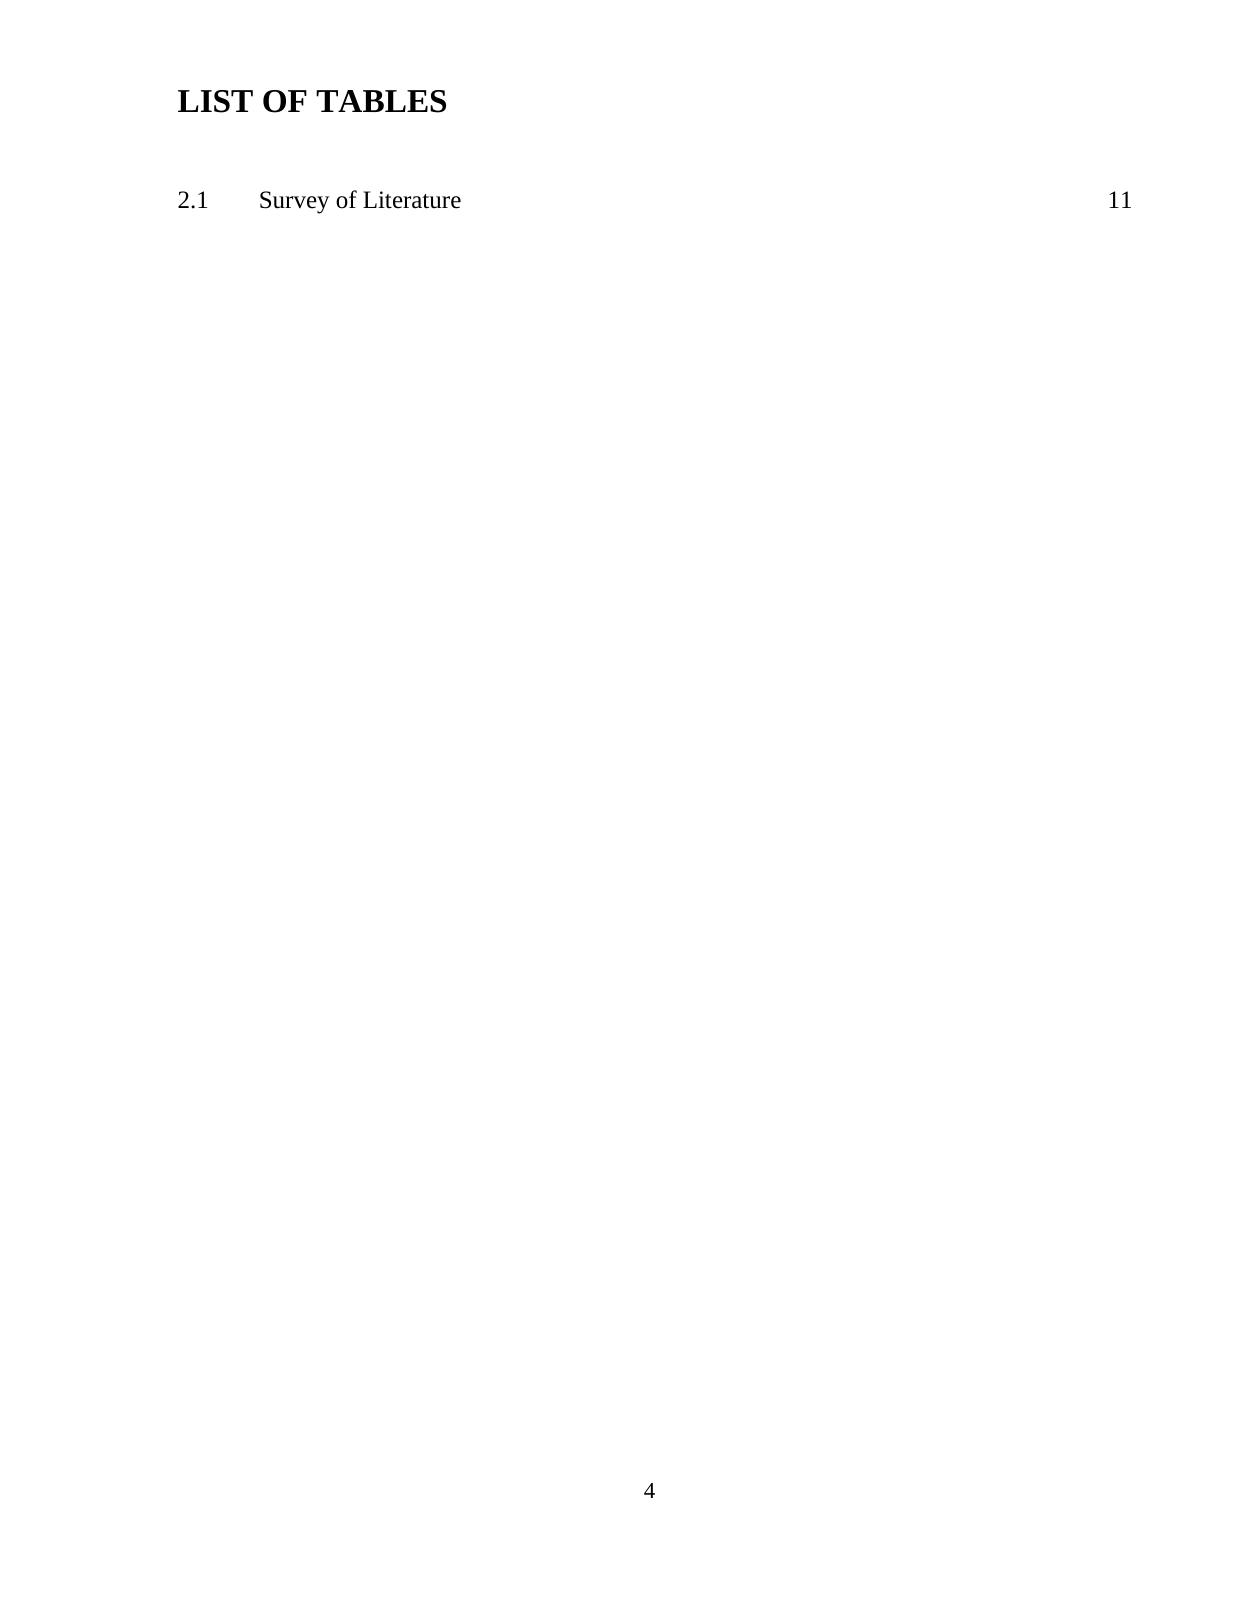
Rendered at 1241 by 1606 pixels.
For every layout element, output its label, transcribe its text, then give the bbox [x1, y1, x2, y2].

text 2.1 Survey of Literature 11 [177, 185, 1142, 214]
text LIST OF TABLES [177, 81, 1142, 120]
